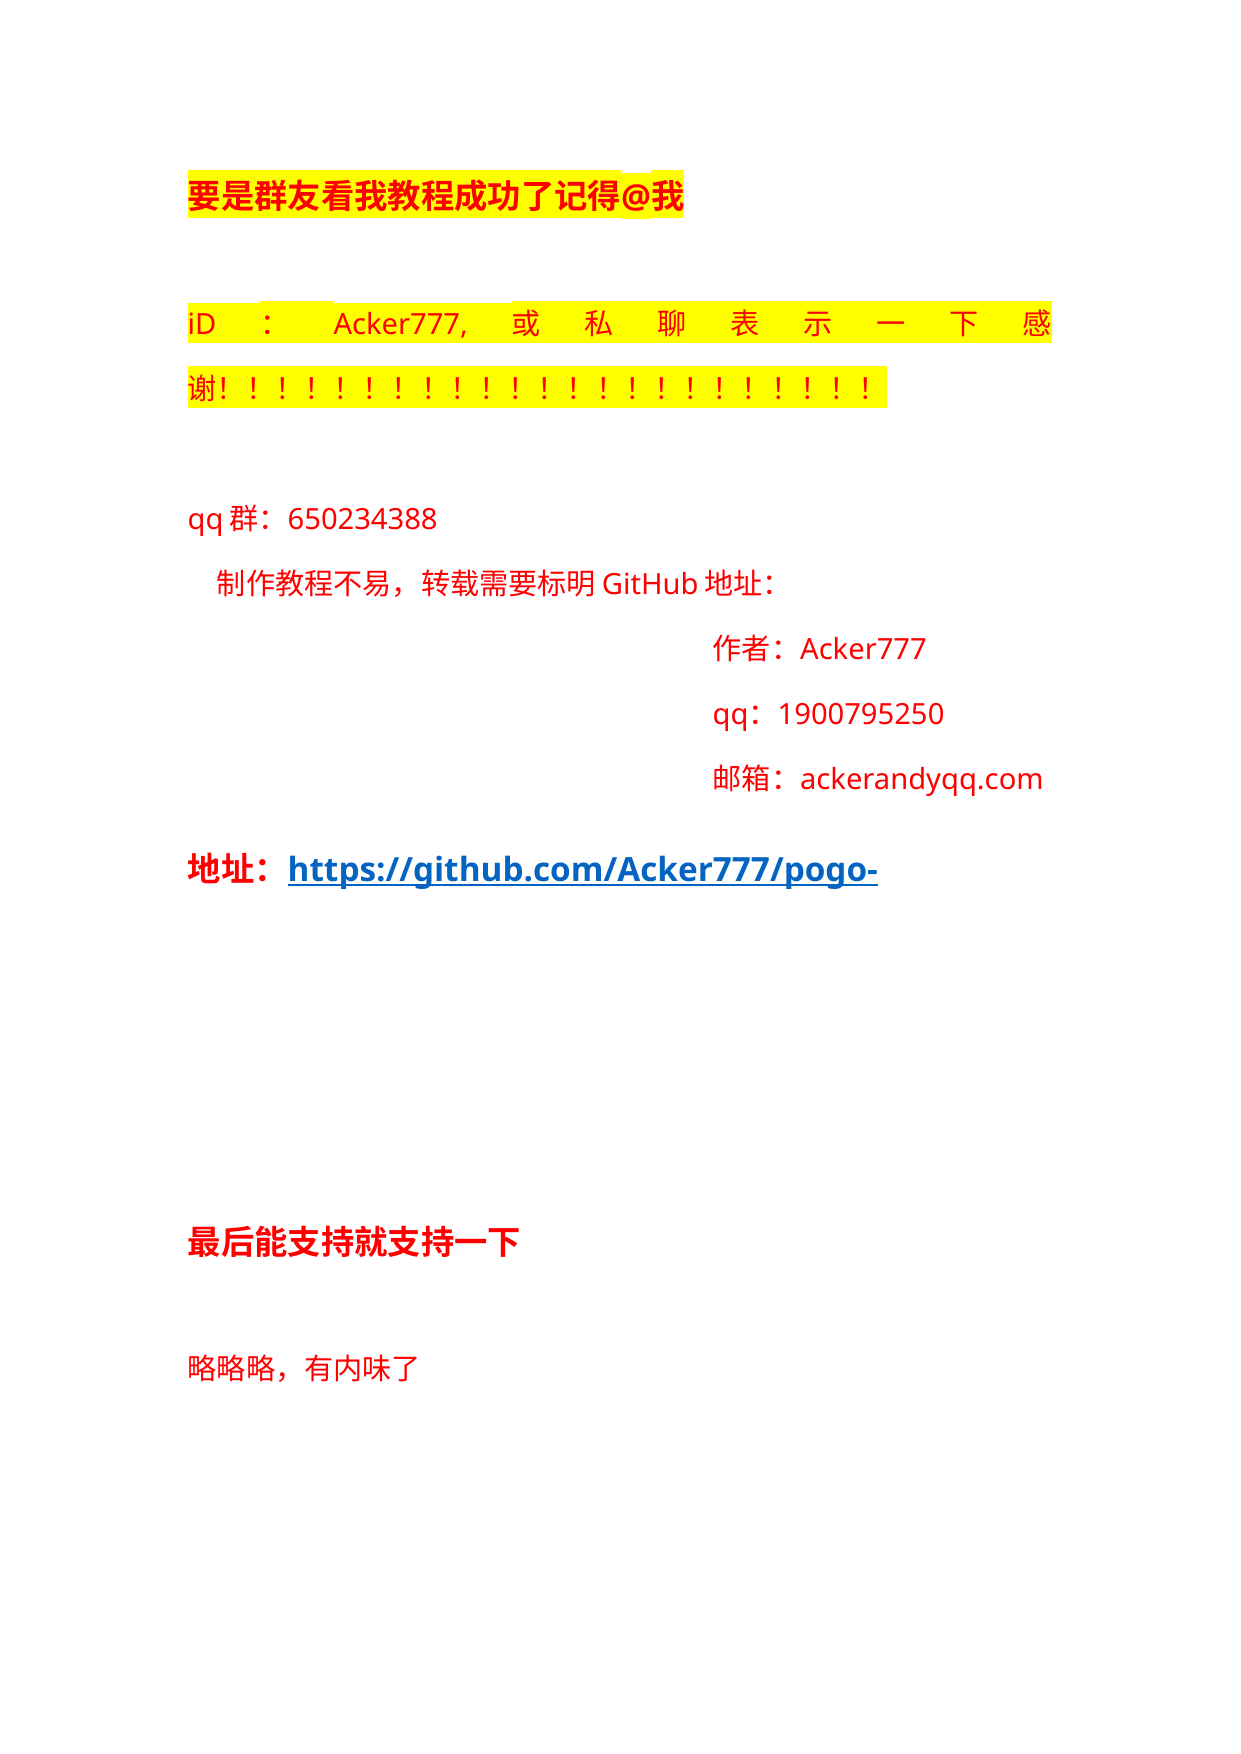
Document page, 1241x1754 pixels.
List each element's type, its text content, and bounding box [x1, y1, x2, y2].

subtitle 地址：https://github.com/Acker777/pogo- [187, 834, 1053, 899]
text 制作教程不易，转载需要标明GitHub地址： [187, 549, 1053, 614]
text qq群：650234388 [187, 484, 1053, 549]
text 略略略，有内味了 [187, 1334, 1053, 1399]
text 作者：Acker777 [669, 614, 1053, 679]
text 邮箱：ackerandyqq.com [669, 744, 1053, 809]
subtitle 最后能支持就支持一下 [187, 1207, 1053, 1272]
subtitle 要是群友看我教程成功了记得@我 [187, 162, 1053, 227]
text qq：1900795250 [669, 679, 1053, 744]
text iD：Acker777,或私聊表示一下感谢！！！！！！！！！！！！！！！！！！！！！！！ [187, 289, 1053, 419]
